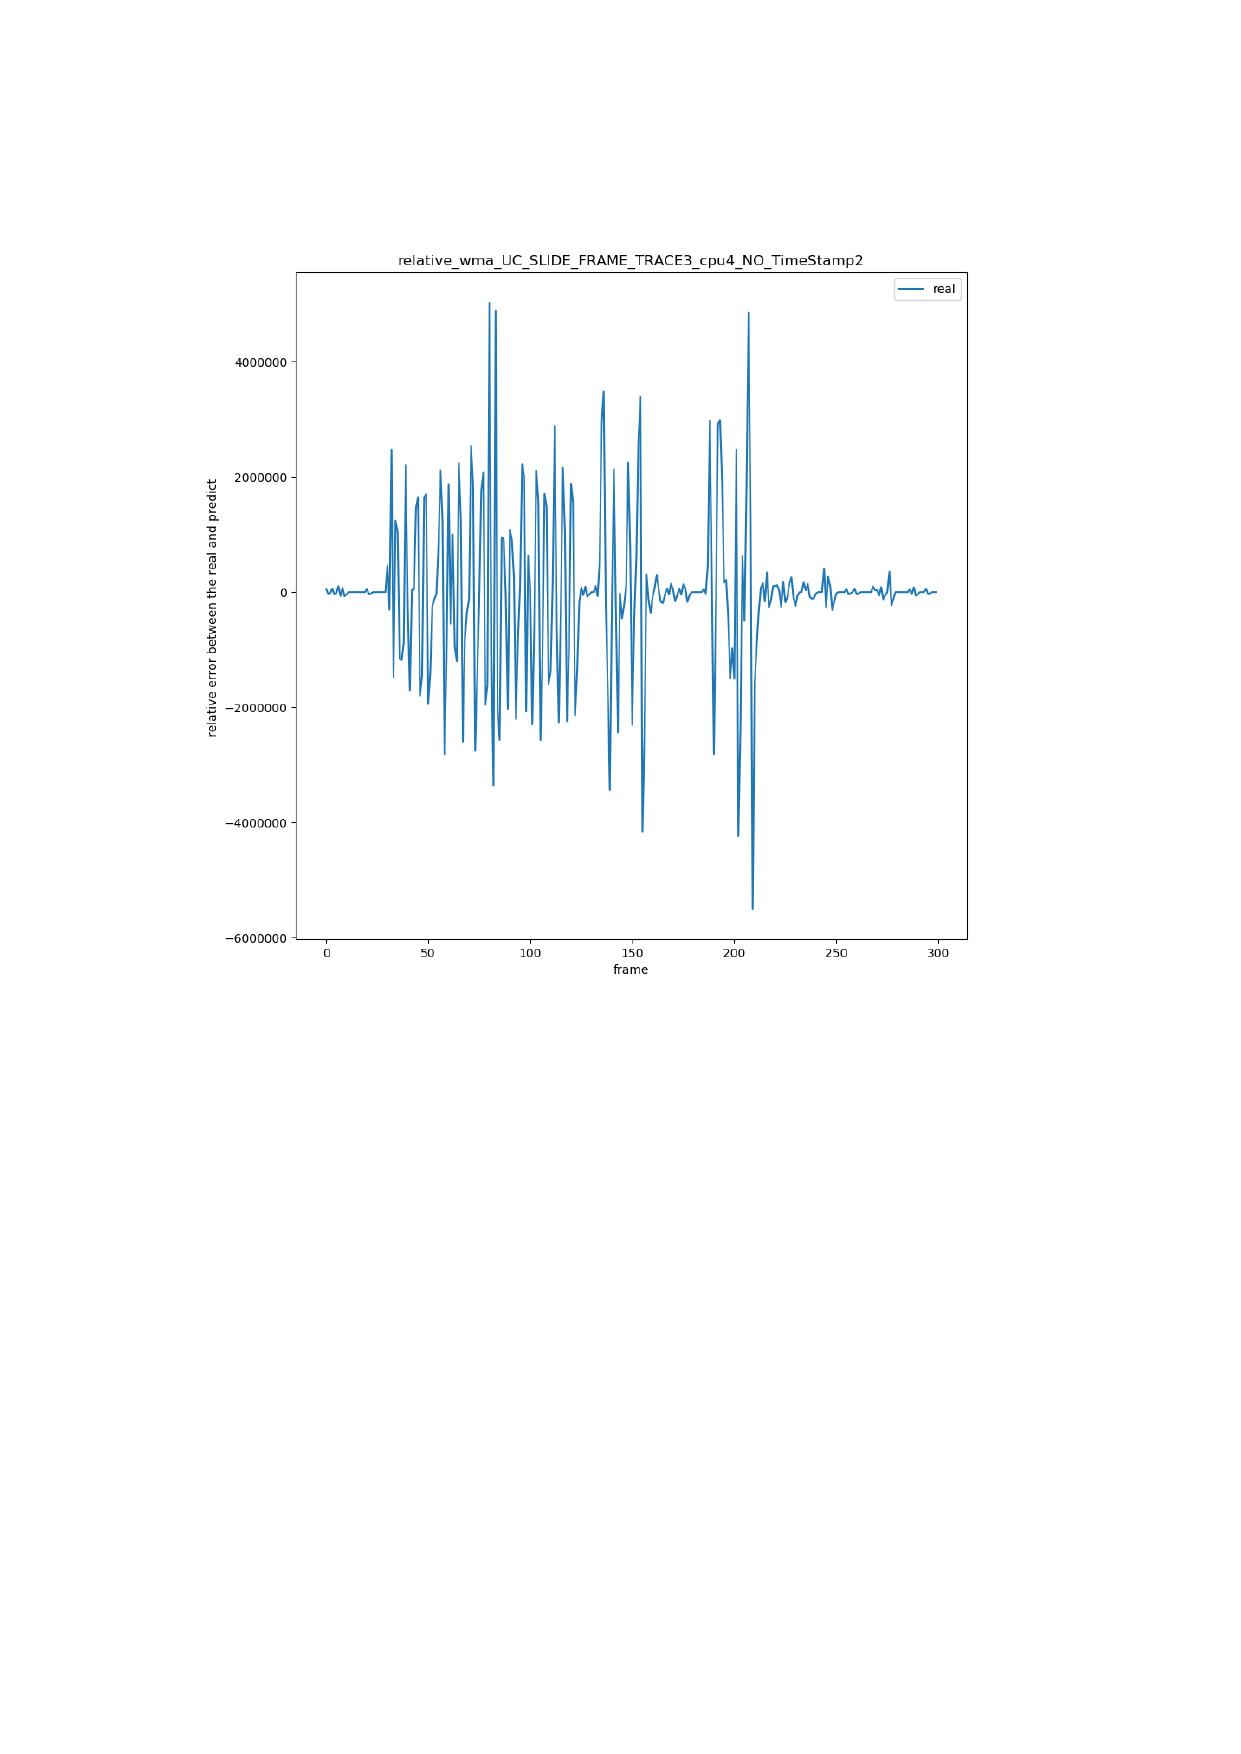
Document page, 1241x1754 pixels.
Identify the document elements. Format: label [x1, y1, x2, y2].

picture [187, 168, 1053, 1034]
